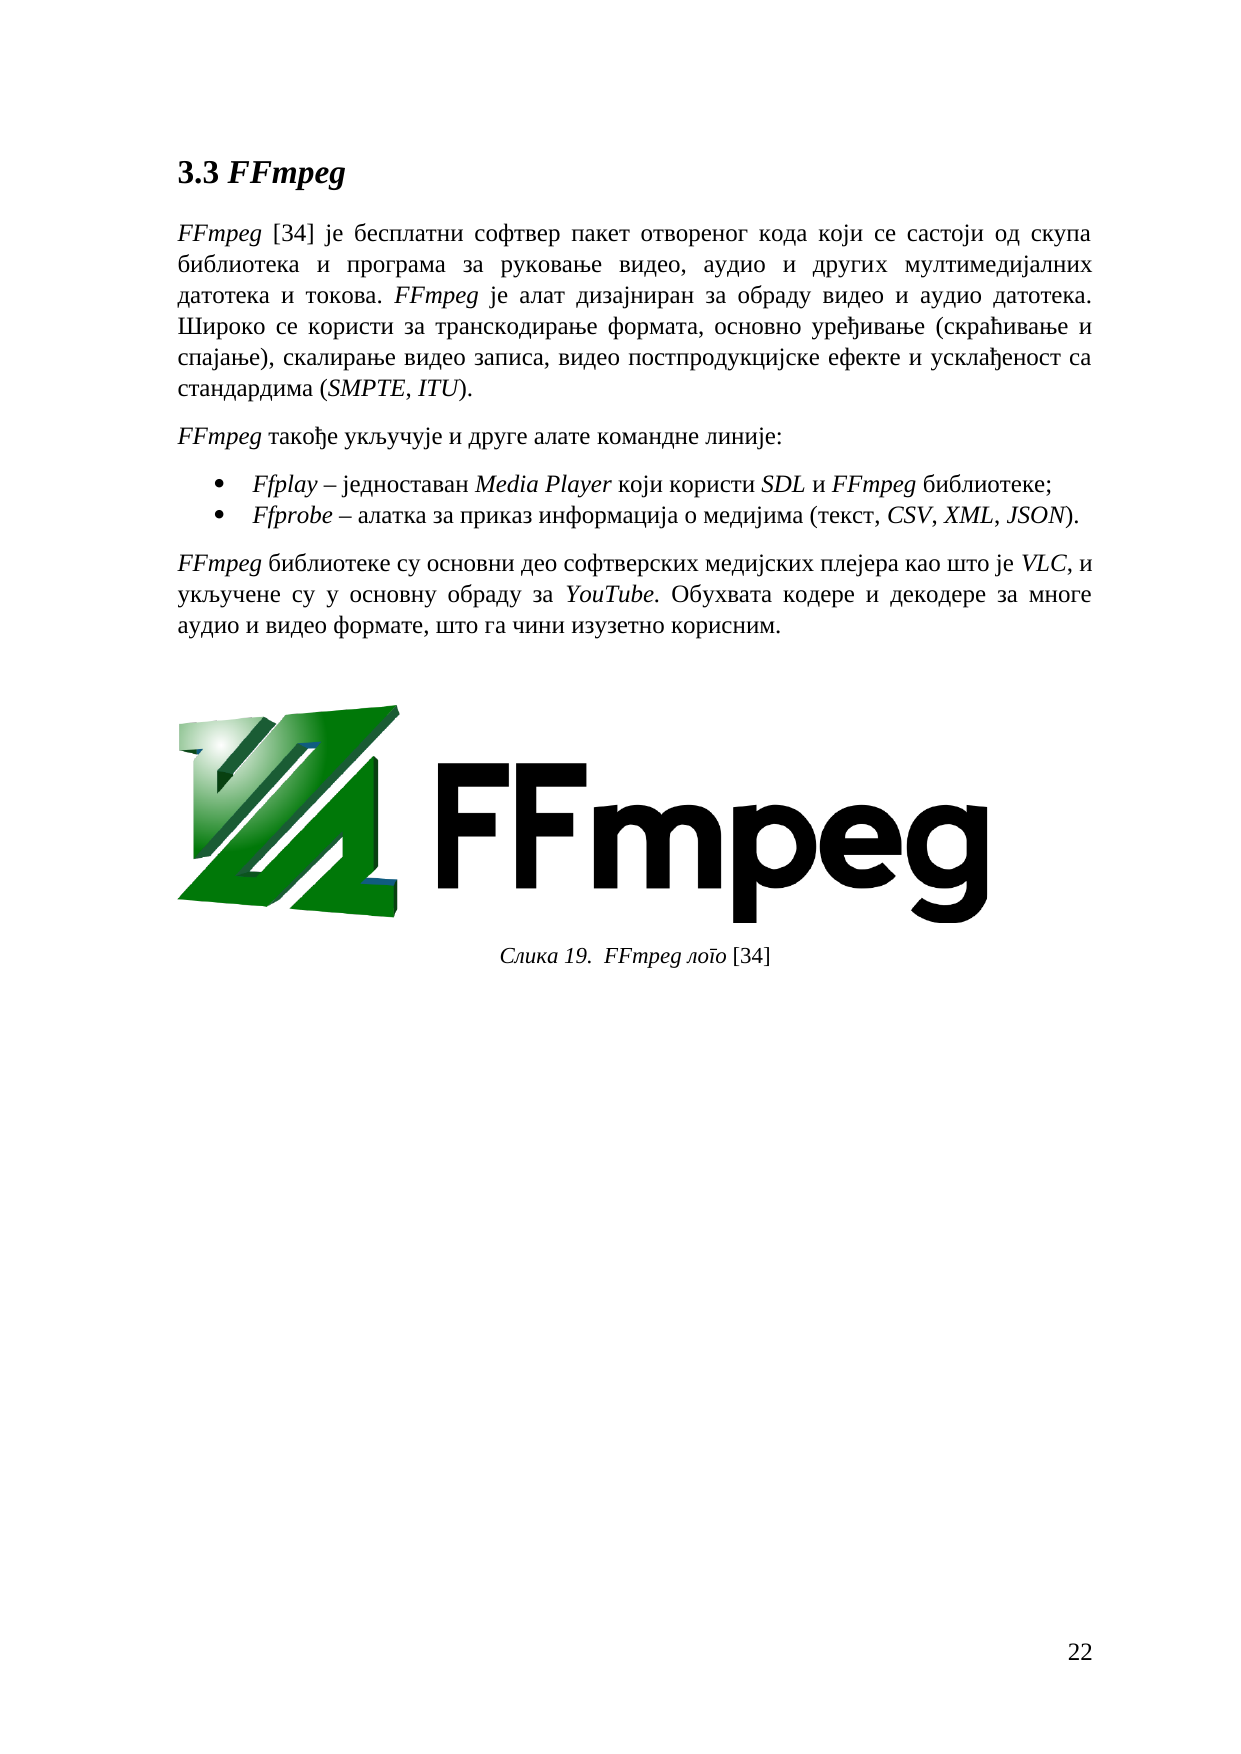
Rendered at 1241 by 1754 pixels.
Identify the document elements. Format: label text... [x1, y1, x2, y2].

text FFmpeg [34] је бесплатни софтвер пакет отвореног кода који се састоји од скупа библиотека и програма за руковање видео, аудио и другиx мултимедијалниx датотека и токова. FFmpeg је алат дизајниран за обраду видео и аудио датотека. Широко се користи за транскодирање формата, основно уређивање (скраћивање и спајање), скалирање видео записа, видео постпродукцијске ефекте и усклађеност са стандардима (SMPTE, ITU). [177, 218, 1092, 402]
text FFmpeg библиотеке су основни део софтверских медијских плејера као што је VLC, и укључене су у основну обраду за YouTube. Обухвата кодере и декодере за многе аудио и видео формате, што га чини изузетно корисним. [177, 548, 1092, 638]
subtitle 3.3 FFmpeg [177, 152, 1092, 190]
list Ffplay – једноставан Media Player који користи SDL и FFmpeg библиотеке; [215, 469, 1092, 498]
list Ffprobe – алатка за приказ информација о медијима (текст, CSV, XML, JSON). [215, 500, 1092, 529]
text FFmpeg такође укључује и друге алате командне линије: [177, 421, 1092, 450]
picture [177, 705, 988, 923]
